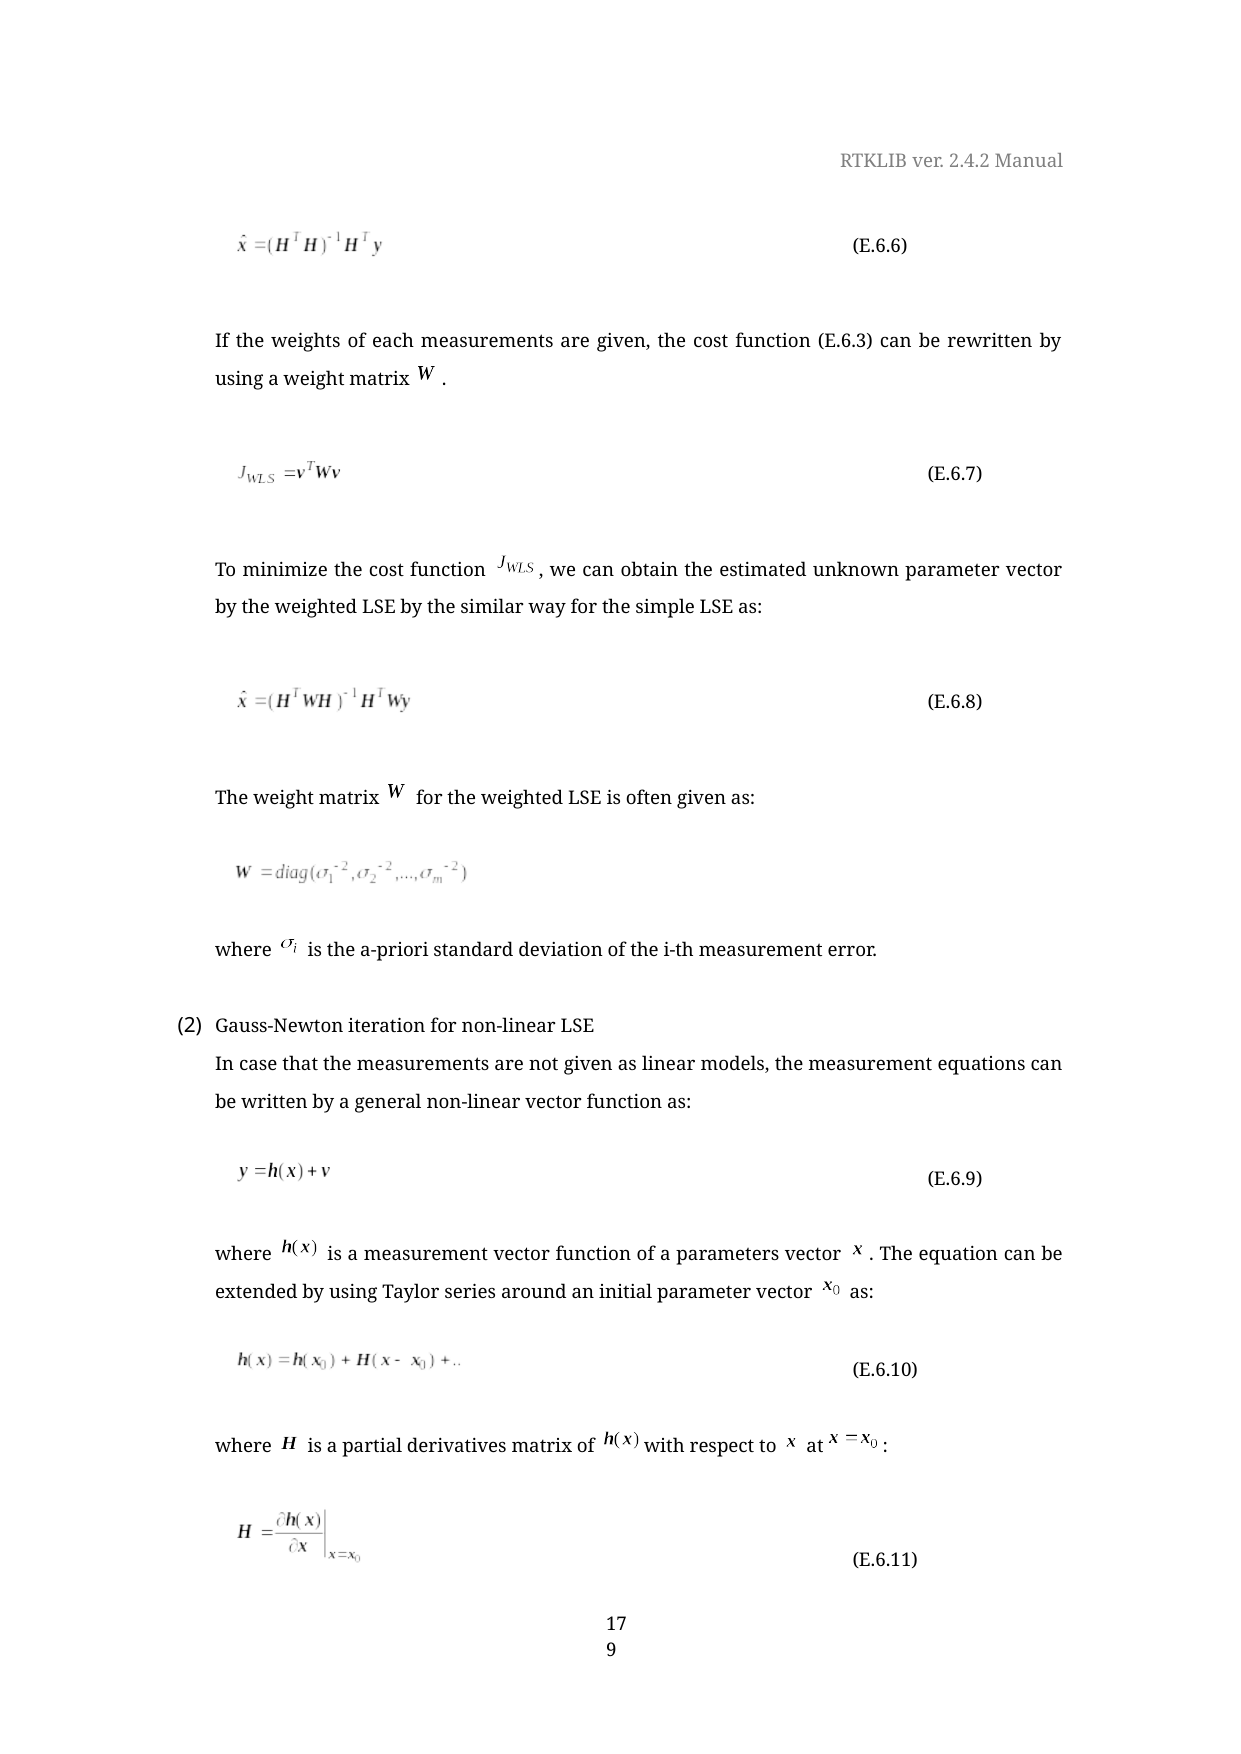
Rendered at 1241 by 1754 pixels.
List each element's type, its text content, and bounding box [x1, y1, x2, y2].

text The weight matrix for the weighted LSE is often given as: [215, 778, 1063, 816]
list (E.6.9) [233, 1158, 1063, 1196]
list Gauss-Newton iteration for non-linear LSE [177, 1006, 1063, 1044]
list (E.6.7) [233, 436, 1063, 512]
list In case that the measurements are not given as linear models, the measurement equations can be written by a general non-linear vector function as: [215, 1044, 1063, 1120]
text where is a measurement vector function of a parameters vector . The equation can be extended by using Taylor series around an initial parameter vector as: [215, 1234, 1063, 1310]
list (E.6.8) [233, 664, 1063, 740]
list (E.6.11) [233, 1500, 1063, 1576]
list (E.6.10) [233, 1348, 1063, 1386]
list If the weights of each measurements are given, the cost function (E.6.3) can be rewritten by using a weight matrix . [215, 321, 1063, 397]
list (E.6.6) [233, 207, 1063, 283]
list where is a partial derivatives matrix of with respect to at: [215, 1424, 1063, 1462]
list To minimize the cost function , we can obtain the estimated unknown parameter vector by the weighted LSE by the similar way for the simple LSE as: [215, 549, 1063, 626]
list where is the a-priori standard deviation of the i-th measurement error. [215, 930, 1063, 968]
